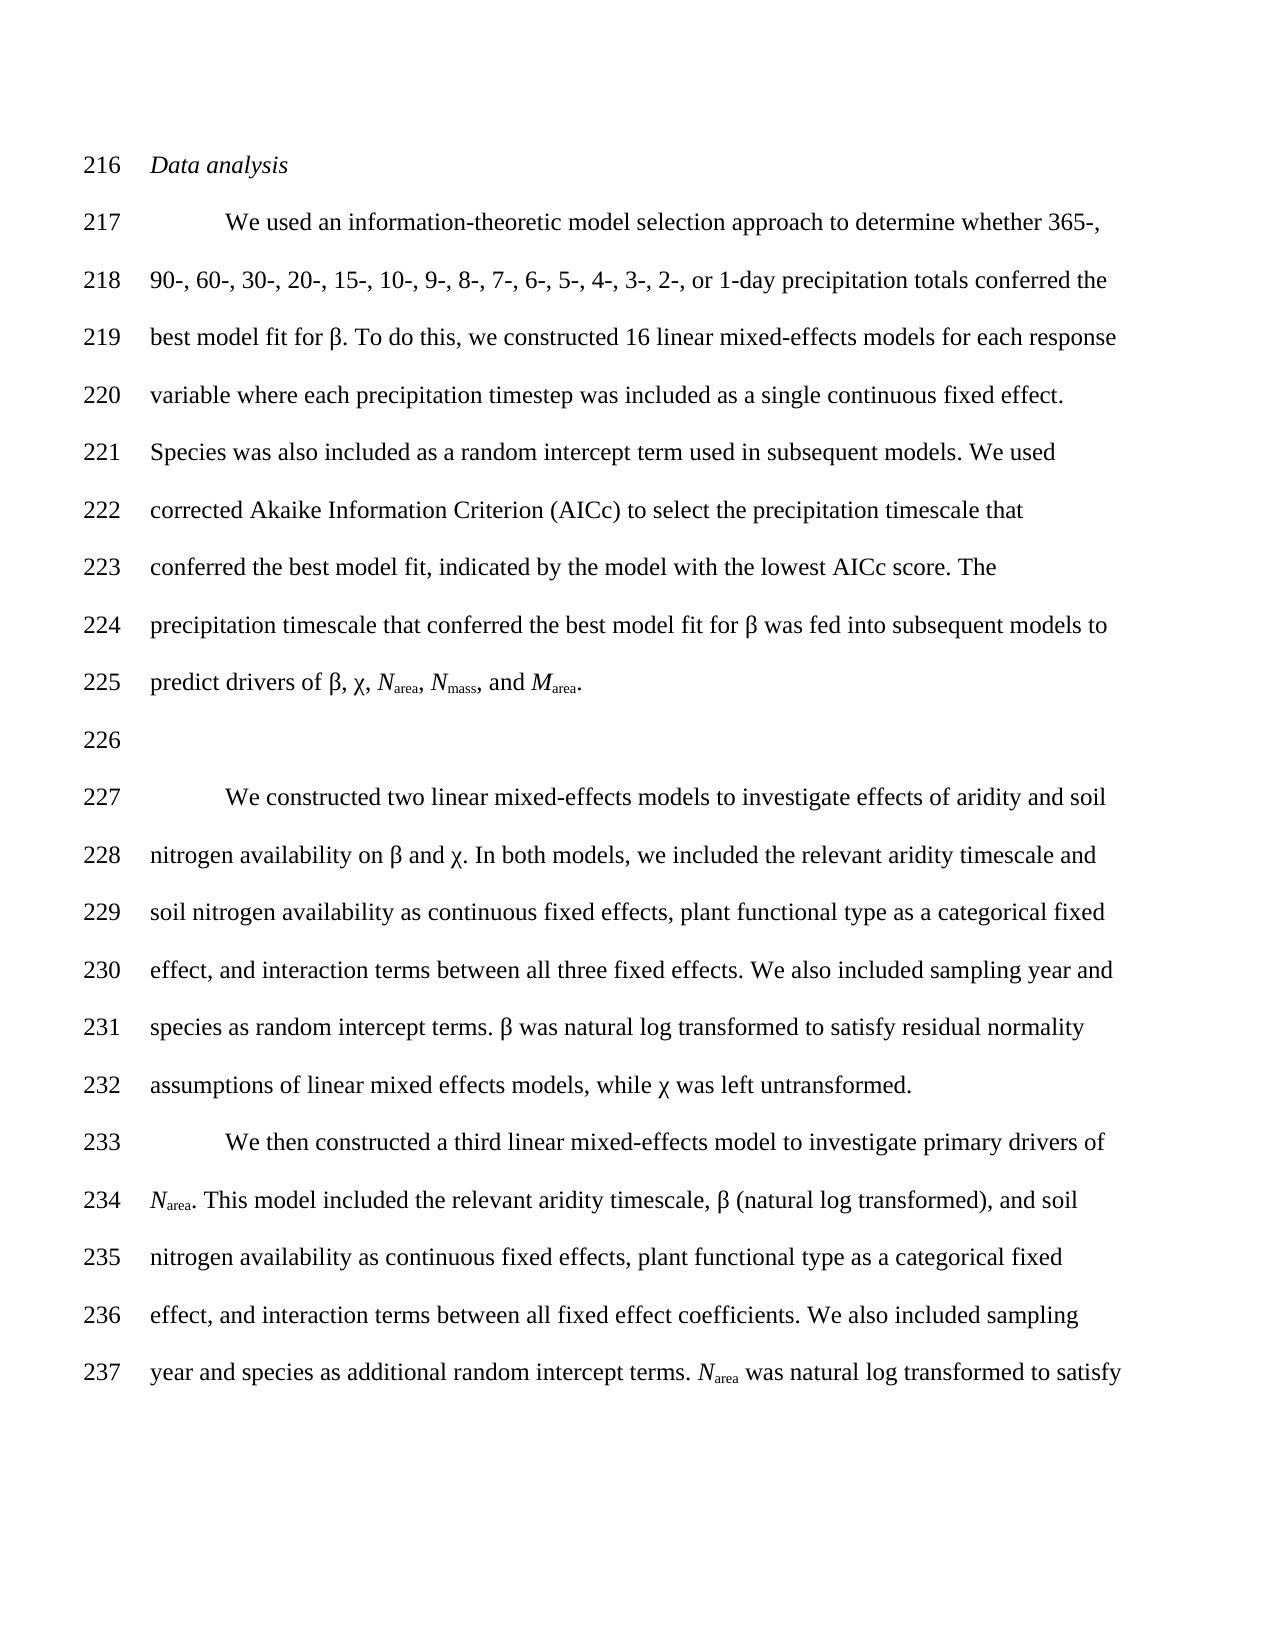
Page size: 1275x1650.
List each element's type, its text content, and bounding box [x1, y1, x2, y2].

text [150, 1127, 1125, 1386]
text We constructed two linear mixed-effects models to investigate effects of aridity and soil nitrogen availability on β and χ. In both models, we included the relevant aridity timescale and soil nitrogen availability as continuous fixed effects, plant functional type as a categorical fixed effect, and interaction terms between all three fixed effects. We also included sampling year and species as random intercept terms. β was natural log transformed to satisfy residual normality assumptions of linear mixed effects models, while χ was left untransformed. [150, 782, 1125, 1099]
text Data analysis [150, 150, 1125, 179]
text We used an information-theoretic model selection approach to determine whether 365-, 90-, 60-, 30-, 20-, 15-, 10-, 9-, 8-, 7-, 6-, 5-, 4-, 3-, 2-, or 1-day precipitation totals conferred the best model fit for β. To do this, we constructed 16 linear mixed-effects models for each response variable where each precipitation timestep was included as a single continuous fixed effect. Species was also included as a random intercept term used in subsequent models. We used corrected Akaike Information Criterion (AICc) to select the precipitation timescale that conferred the best model fit, indicated by the model with the lowest AICc score. The precipitation timescale that conferred the best model fit for β was fed into subsequent models to predict drivers of β, χ, Narea, Nmass, and Marea. [150, 207, 1125, 696]
